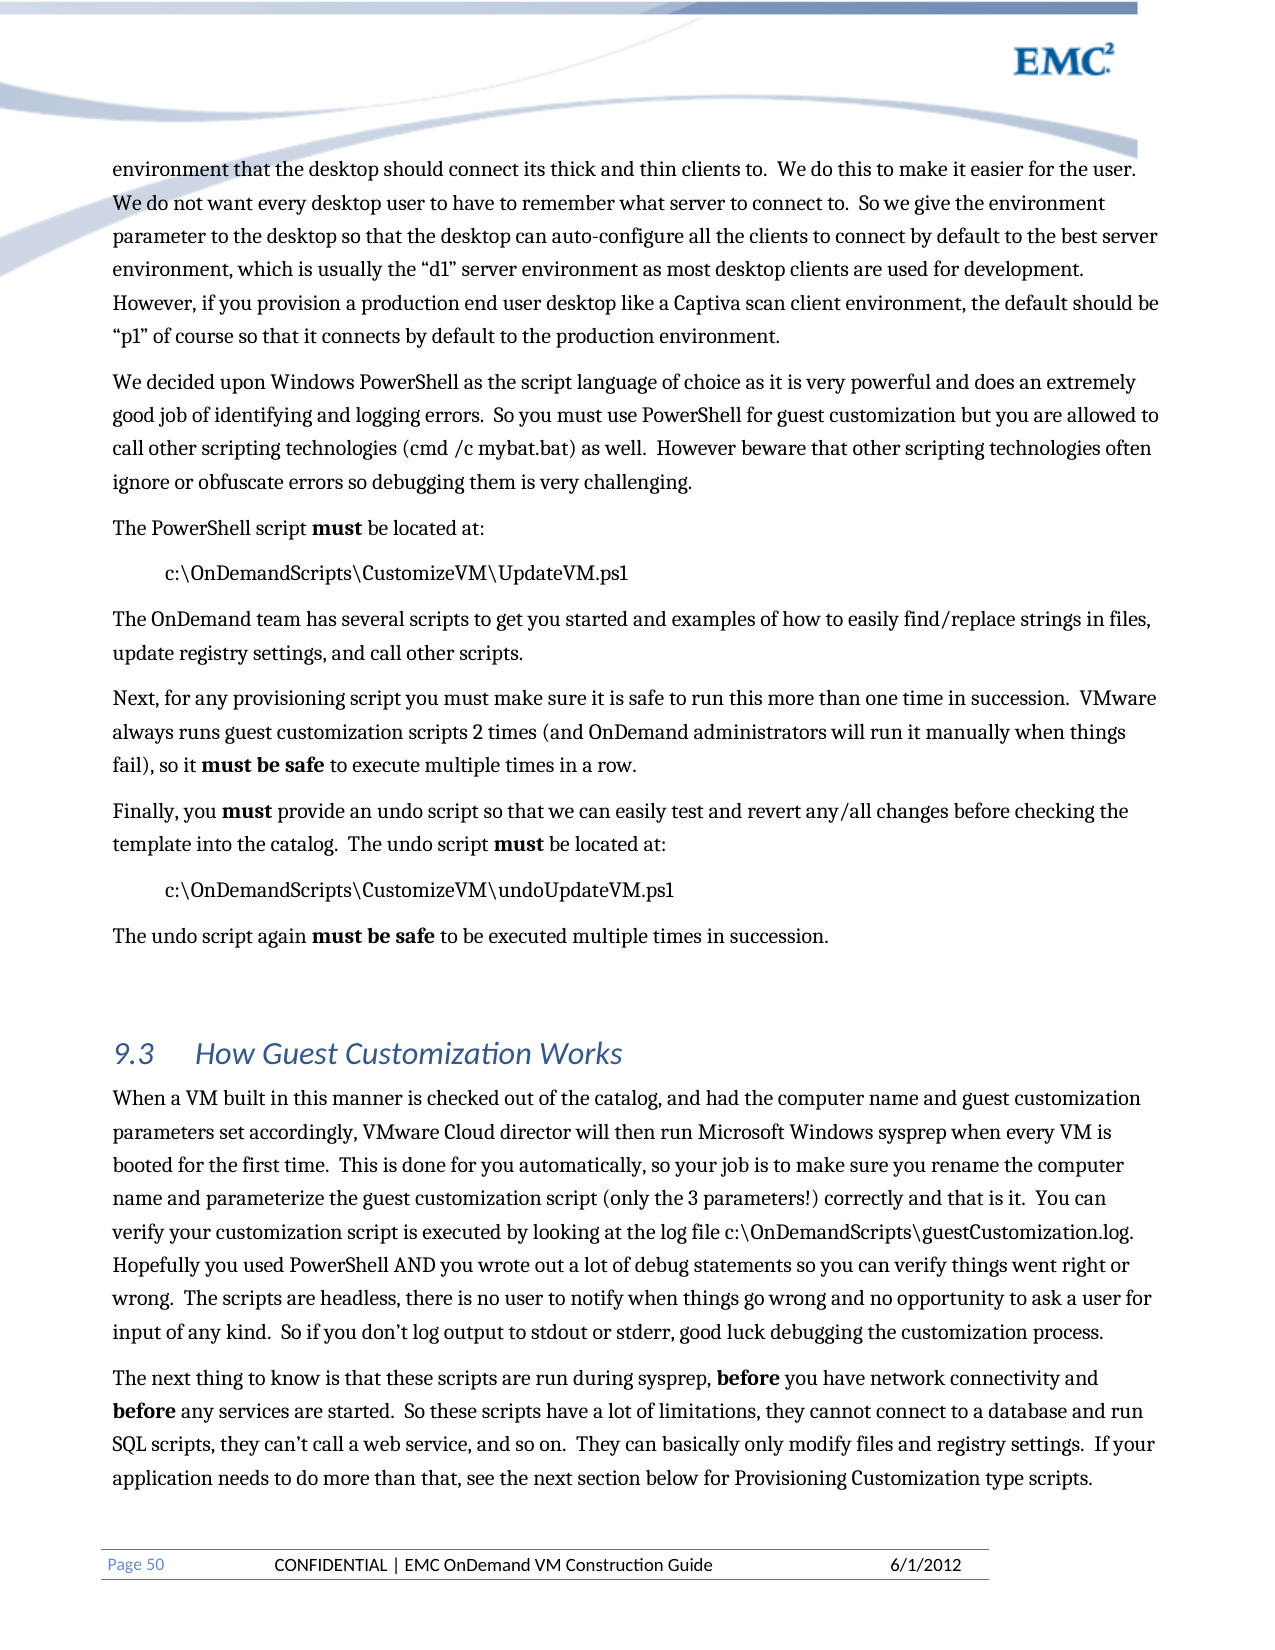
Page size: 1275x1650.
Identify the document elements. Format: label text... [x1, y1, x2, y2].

text Finally, you must provide an undo script so that we can easily test and revert any/all changes before checking the template into the catalog. The undo script must be located at: [112, 792, 1162, 858]
text The undo script again must be safe to be executed multiple times in succession. [112, 917, 1162, 950]
text The next thing to know is that these scripts are run during sysprep, before you have network connectivity and before any services are started. So these scripts have a lot of limitations, they cannot connect to a database and run SQL scripts, they can’t call a web service, and so on. They can basically only modify files and registry settings. If your application needs to do more than that, see the next section below for Provisioning Customization type scripts. [112, 1358, 1162, 1492]
subtitle How Guest Customization Works [112, 1033, 1162, 1073]
text Next, for any provisioning script you must make sure it is safe to run this more than one time in succession. VMware always runs guest customization scripts 2 times (and OnDemand administrators will run it manually when things fail), so it must be safe to execute multiple times in a row. [112, 679, 1162, 779]
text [112, 150, 1162, 350]
text The PowerShell script must be located at: [112, 508, 1162, 542]
text We decided upon Windows PowerShell as the script language of choice as it is very powerful and does an extremely good job of identifying and logging errors. So you must use PowerShell for guest customization but you are allowed to call other scripting technologies (cmd /c mybat.bat) as well. However beware that other scripting technologies often ignore or obfuscate errors so debugging them is very challenging. [112, 362, 1162, 496]
text The OnDemand team has several scripts to get you started and examples of how to easily find/replace strings in files, update registry settings, and call other scripts. [112, 600, 1162, 667]
text When a VM built in this manner is checked out of the catalog, and had the computer name and guest customization parameters set accordingly, VMware Cloud director will then run Microsoft Windows sysprep when every VM is booted for the first time. This is done for you automatically, so your job is to make sure you rename the computer name and parameterize the guest customization script (only the 3 parameters!) correctly and that is it. You can verify your customization script is executed by looking at the log file c:\OnDemandScripts\guestCustomization.log. Hopefully you used PowerShell AND you wrote out a lot of debug statements so you can verify things went right or wrong. The scripts are headless, there is no user to notify when things go wrong and no opportunity to ask a user for input of any kind. So if you don’t log output to stdout or stderr, good luck debugging the customization process. [112, 1079, 1162, 1346]
picture [0, 0, 1141, 388]
text c:\OnDemandScripts\CustomizeVM\UpdateVM.ps1 [112, 554, 1162, 587]
text c:\OnDemandScripts\CustomizeVM\undoUpdateVM.ps1 [112, 871, 1162, 904]
